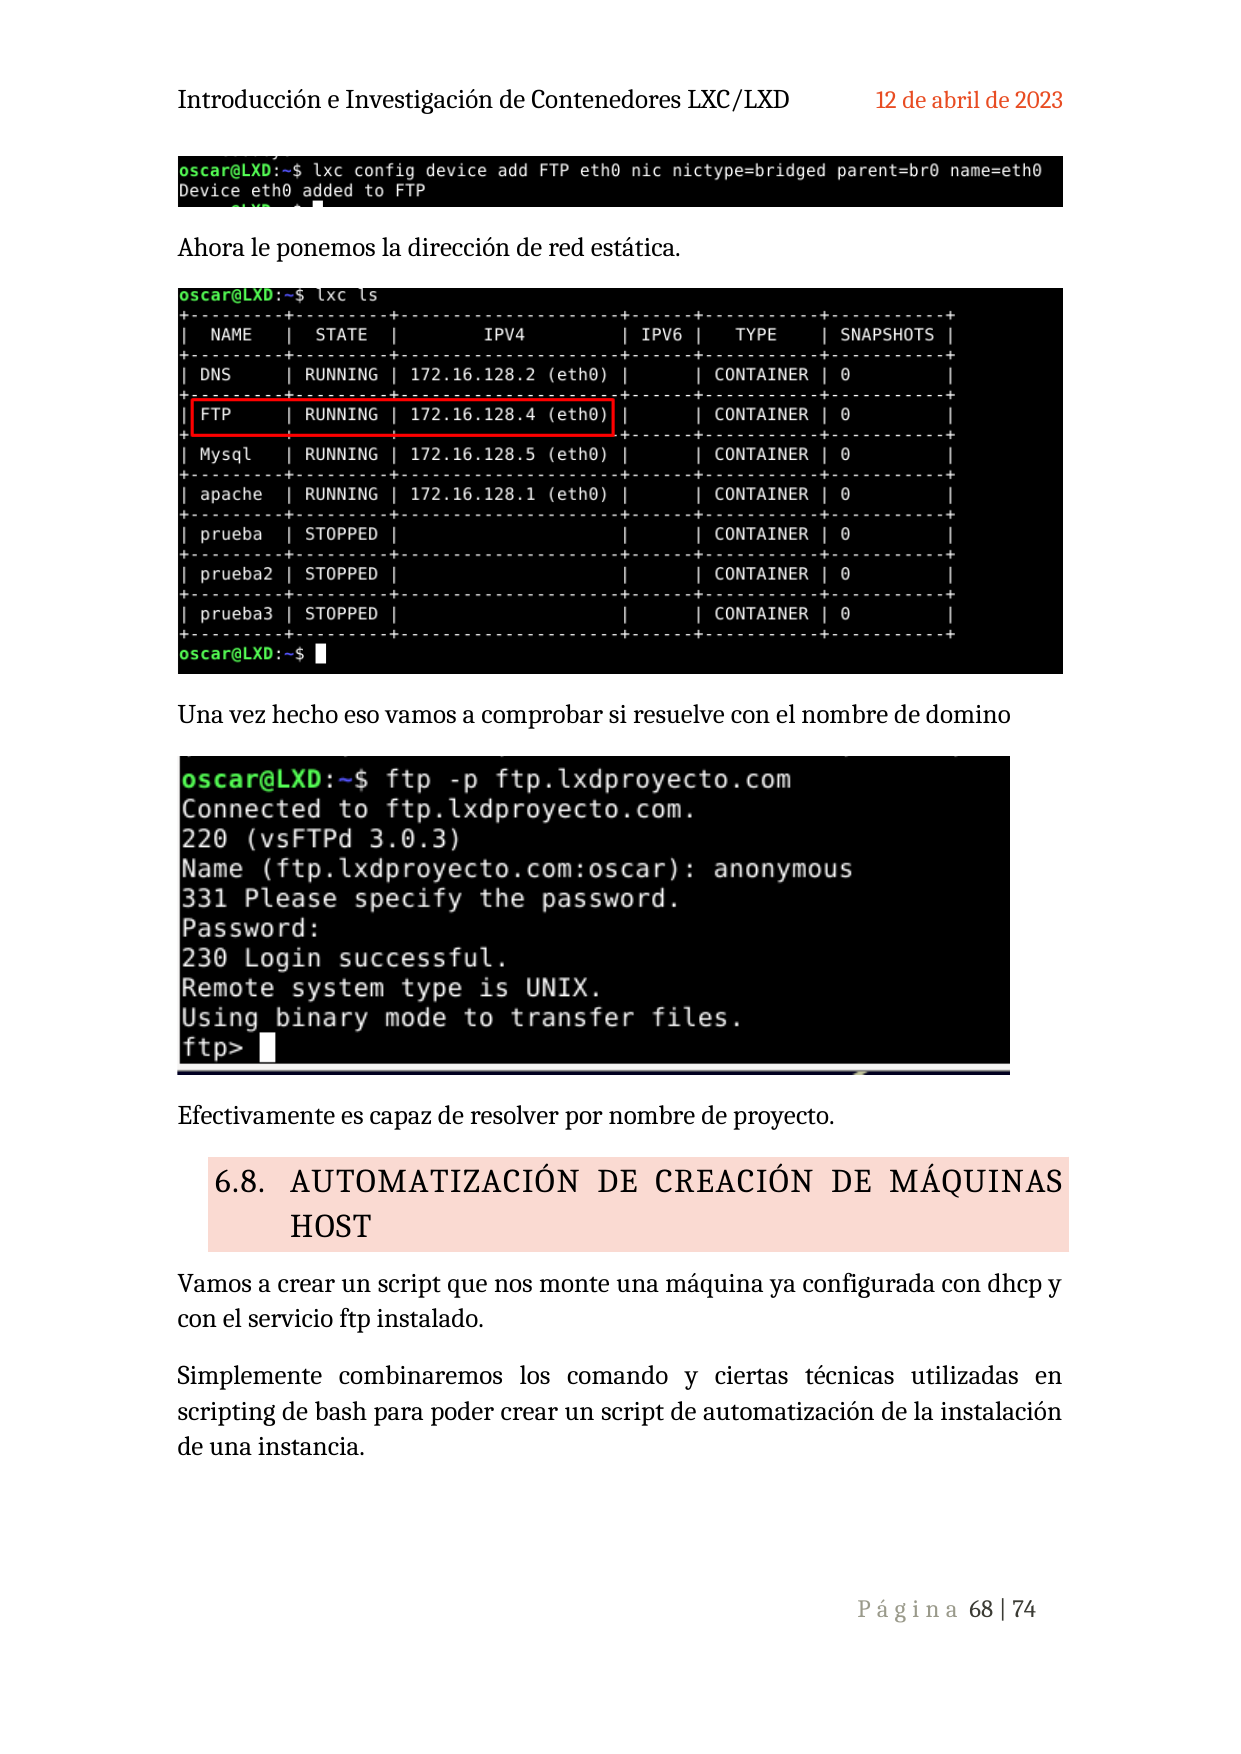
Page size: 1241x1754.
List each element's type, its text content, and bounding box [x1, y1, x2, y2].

text Efectivamente es capaz de resolver por nombre de proyecto. [177, 1100, 1063, 1131]
text Vamos a crear un script que nos monte una máquina ya configurada con dhcp y con el servicio ftp instalado. [177, 1268, 1063, 1334]
picture [177, 756, 1010, 1075]
text Simplemente combinaremos los comando y ciertas técnicas utilizadas en scripting de bash para poder crear un script de automatización de la instalación de una instancia. [177, 1360, 1063, 1463]
picture [177, 156, 1063, 207]
text Una vez hecho eso vamos a comprobar si resuelve con el nombre de domino [177, 699, 1063, 731]
subtitle Automatización de creación de máquinas host [215, 1163, 1063, 1245]
text Ahora le ponemos la dirección de red estática. [177, 232, 1063, 263]
picture [177, 288, 1063, 674]
